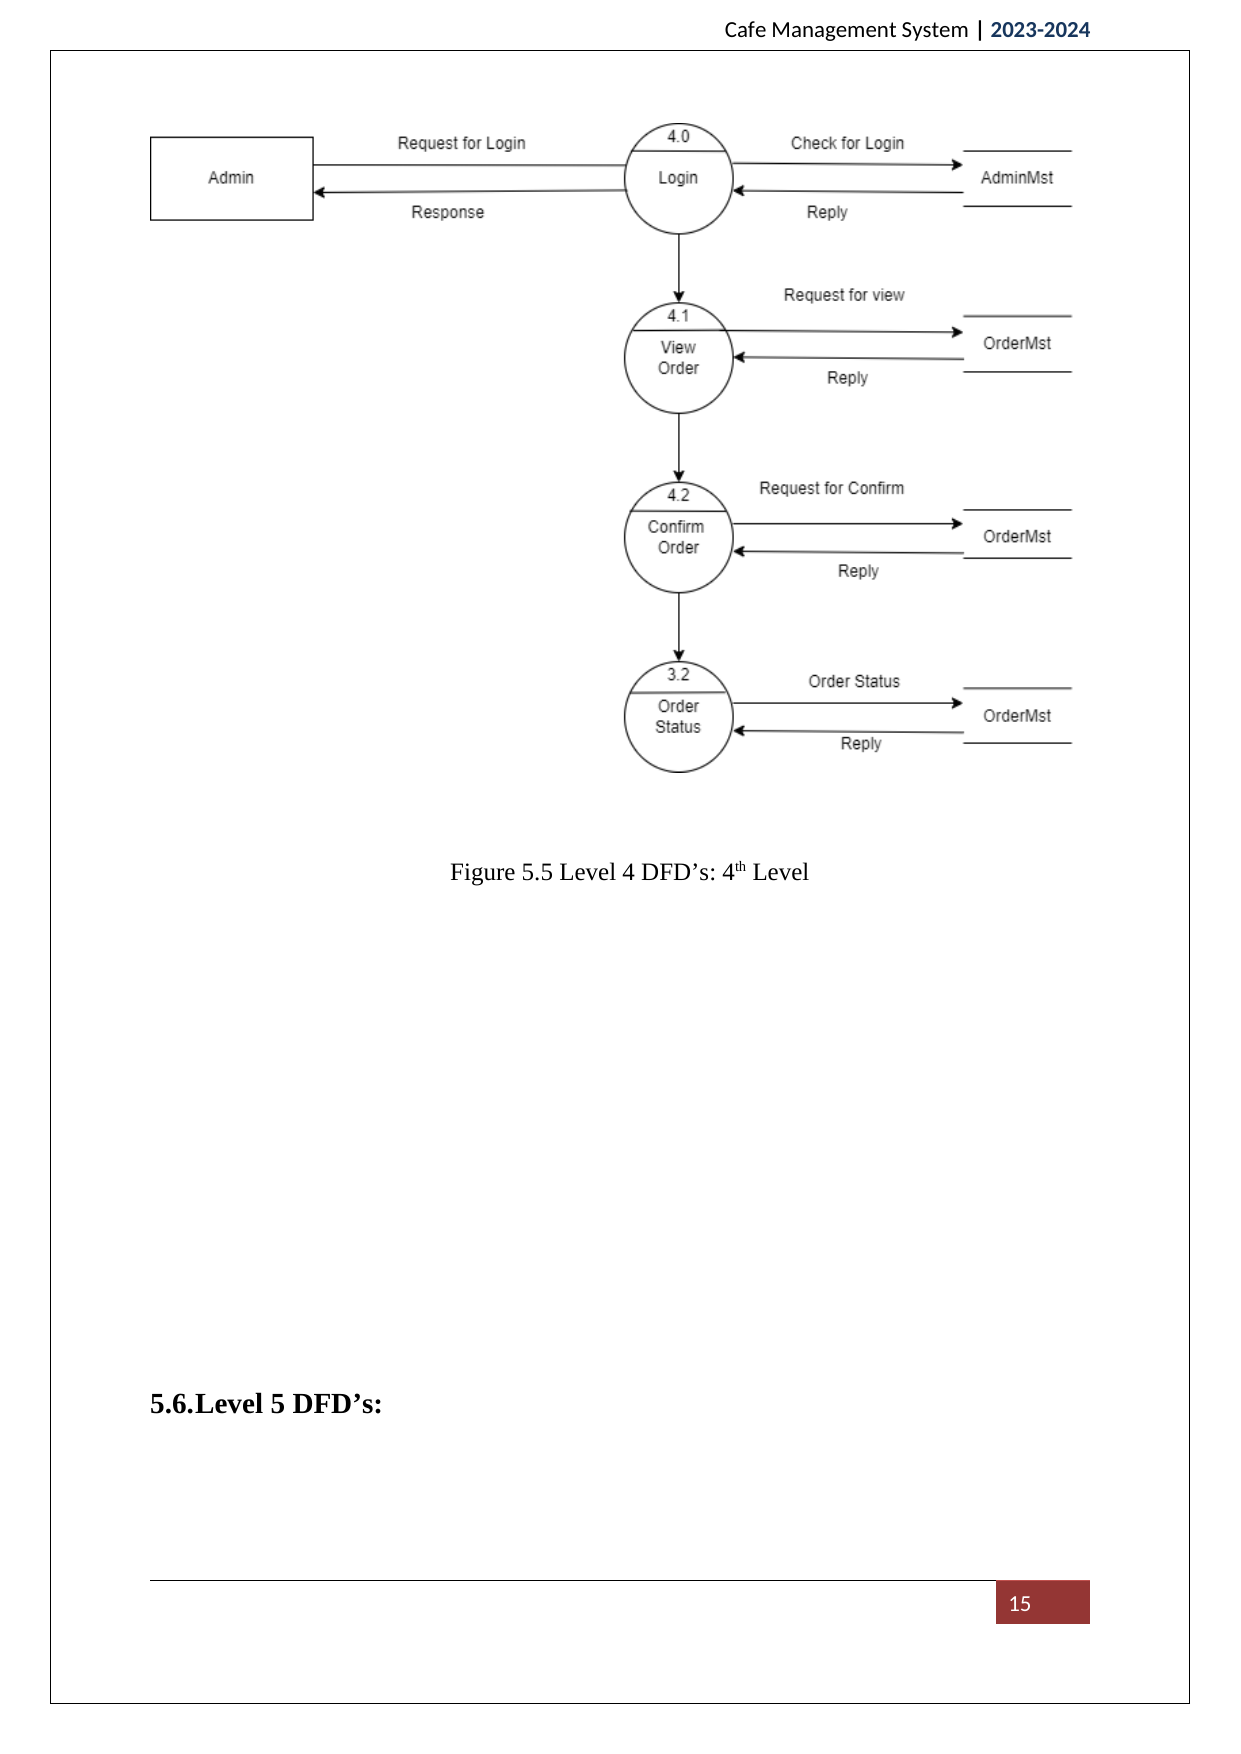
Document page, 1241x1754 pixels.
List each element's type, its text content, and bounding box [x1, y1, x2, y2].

text Figure 5.5 Level 4 DFD’s: 4th Level [375, 857, 1090, 886]
picture [150, 123, 1074, 773]
list Level 5 DFD’s: [150, 1386, 1090, 1420]
